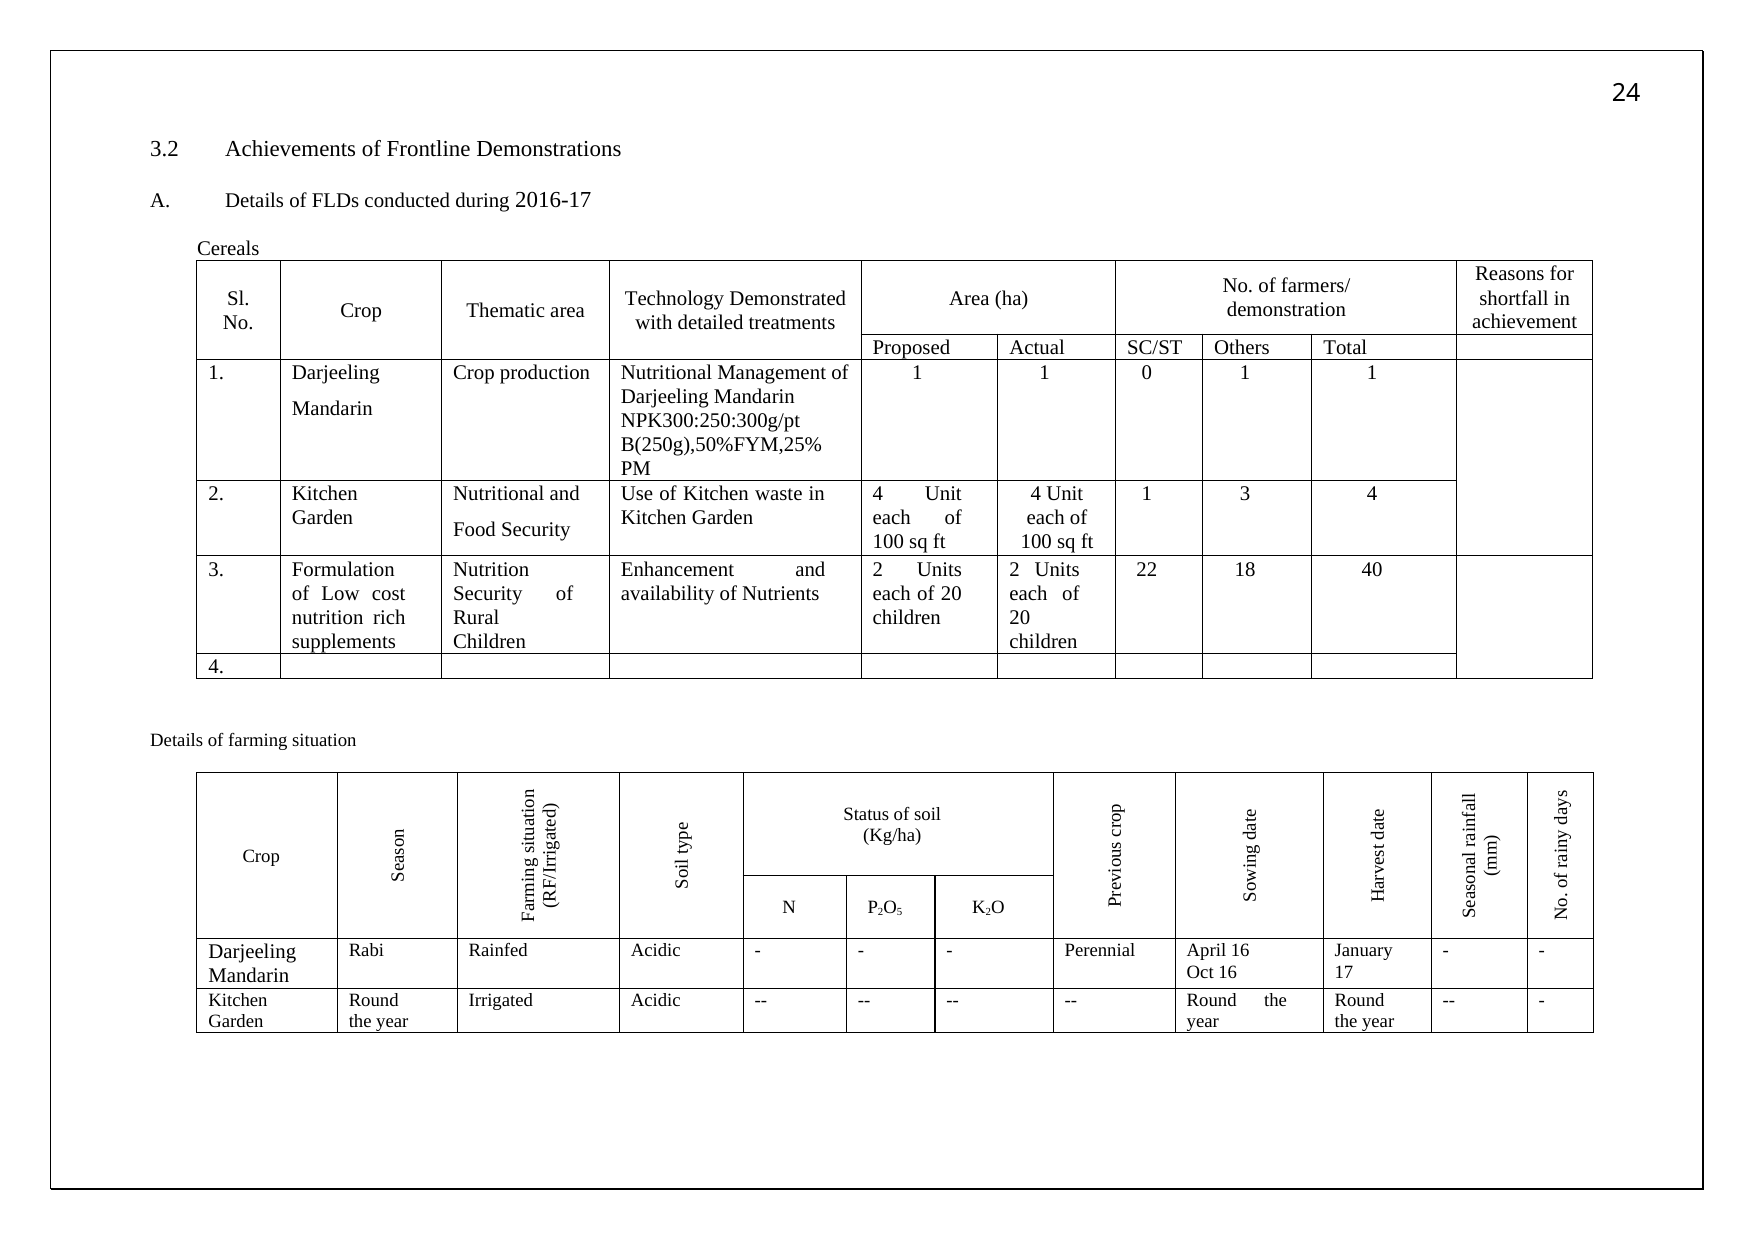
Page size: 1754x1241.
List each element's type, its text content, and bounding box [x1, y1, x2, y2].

table_cell 1 [998, 360, 1115, 480]
text Cereals [150, 236, 1615, 260]
text Details of farming situation [150, 729, 1615, 751]
table_cell Rabi [338, 939, 457, 987]
table_header Season [338, 773, 457, 938]
table_cell [610, 654, 861, 678]
table_cell 1 [1203, 360, 1311, 480]
text A. Details of FLDs conducted during 2016-17 [150, 186, 1615, 212]
table_cell -- [847, 989, 934, 1032]
table_header Sowing date [1176, 773, 1323, 938]
table_cell Irrigated [458, 989, 619, 1032]
table_header Status of soil (Kg/ha) [744, 773, 1053, 875]
table_cell January 17 [1324, 939, 1431, 987]
table_cell 0 [1116, 360, 1202, 480]
table_cell Round the year [1176, 989, 1323, 1032]
table_cell 40 [1312, 556, 1456, 653]
table_cell [1457, 360, 1592, 555]
table_cell Perennial [1054, 939, 1175, 987]
table_header Crop [281, 261, 441, 359]
table_cell [1457, 335, 1592, 359]
table_cell 2. [197, 481, 280, 555]
table_cell Round the year [338, 989, 457, 1032]
table_cell - [1528, 989, 1593, 1032]
table_cell -- [1432, 989, 1527, 1032]
table_cell 1 [1312, 360, 1456, 480]
table_cell Total [1312, 335, 1456, 359]
table_cell Nutrition Security of Rural Children [442, 556, 609, 653]
table_header No. of farmers/ demonstration [1116, 261, 1456, 333]
table_cell [998, 654, 1115, 678]
table_header Previous crop [1054, 773, 1175, 938]
table_header Thematic area [442, 261, 609, 359]
table_cell [1203, 654, 1311, 678]
table_cell [1457, 556, 1592, 678]
table_cell 3. [197, 556, 280, 653]
table_cell 4 Unit each of 100 sq ft [862, 481, 997, 555]
table_cell [862, 654, 997, 678]
text 3.2 Achievements of Frontline Demonstrations [150, 135, 1640, 162]
table_cell - [847, 939, 934, 987]
table_header Sl. No. [197, 261, 280, 359]
table_cell Kitchen Garden [281, 481, 441, 555]
table_cell 22 [1116, 556, 1202, 653]
table_cell Enhancement and availability of Nutrients [610, 556, 861, 653]
table_cell K2O [936, 876, 1053, 938]
table_cell P2O5 [847, 876, 934, 938]
table_cell N [744, 876, 846, 938]
table_header Seasonal rainfall (mm) [1432, 773, 1527, 938]
table_header Area (ha) [862, 261, 1115, 333]
table_cell [442, 654, 609, 678]
table_cell Proposed [862, 335, 997, 359]
table_cell 4 Unit each of 100 sq ft [998, 481, 1115, 555]
table_cell - [1528, 939, 1593, 987]
table_cell 1. [197, 360, 280, 480]
table_cell -- [744, 989, 846, 1032]
table_cell [1116, 654, 1202, 678]
table_cell Acidic [620, 939, 743, 987]
table_cell - [744, 939, 846, 987]
table_header No. of rainy days [1528, 773, 1593, 938]
table_cell Use of Kitchen waste in Kitchen Garden [610, 481, 861, 555]
table_cell 2 Units each of 20 children [998, 556, 1115, 653]
table_cell Nutritional and Food Security [442, 481, 609, 555]
table_cell Nutritional Management of Darjeeling Mandarin NPK300:250:300g/pt B(250g),50%FYM,25%PM [610, 360, 861, 480]
table_cell 3 [1203, 481, 1311, 555]
table_cell 18 [1203, 556, 1311, 653]
table_cell Acidic [620, 989, 743, 1032]
table_cell Kitchen Garden [197, 989, 337, 1032]
table_cell 1 [862, 360, 997, 480]
table_cell [281, 654, 441, 678]
table_cell Others [1203, 335, 1311, 359]
table_header Harvest date [1324, 773, 1431, 938]
table_header Farming situation (RF/Irrigated) [458, 773, 619, 938]
table_cell SC/ST [1116, 335, 1202, 359]
table_cell Darjeeling Mandarin [281, 360, 441, 480]
table_cell Actual [998, 335, 1115, 359]
table_cell [1312, 654, 1456, 678]
table_header Soil type [620, 773, 743, 938]
table_cell -- [936, 989, 1053, 1032]
table_cell 2 Units each of 20 children [862, 556, 997, 653]
table_header Crop [197, 773, 337, 938]
table_cell Darjeeling Mandarin [197, 939, 337, 987]
table_cell 4. [197, 654, 280, 678]
table_cell - [936, 939, 1053, 987]
table_cell Formulation of Low cost nutrition rich supplements [281, 556, 441, 653]
table_header Technology Demonstrated with detailed treatments [610, 261, 861, 359]
table_cell - [1432, 939, 1527, 987]
table_header Reasons for shortfall in achievement [1457, 261, 1592, 333]
table_cell April 16 Oct 16 [1176, 939, 1323, 987]
table_cell 4 [1312, 481, 1456, 555]
table_cell Rainfed [458, 939, 619, 987]
table_cell 1 [1116, 481, 1202, 555]
table_cell -- [1054, 989, 1175, 1032]
table_cell Crop production [442, 360, 609, 480]
table_cell Round the year [1324, 989, 1431, 1032]
